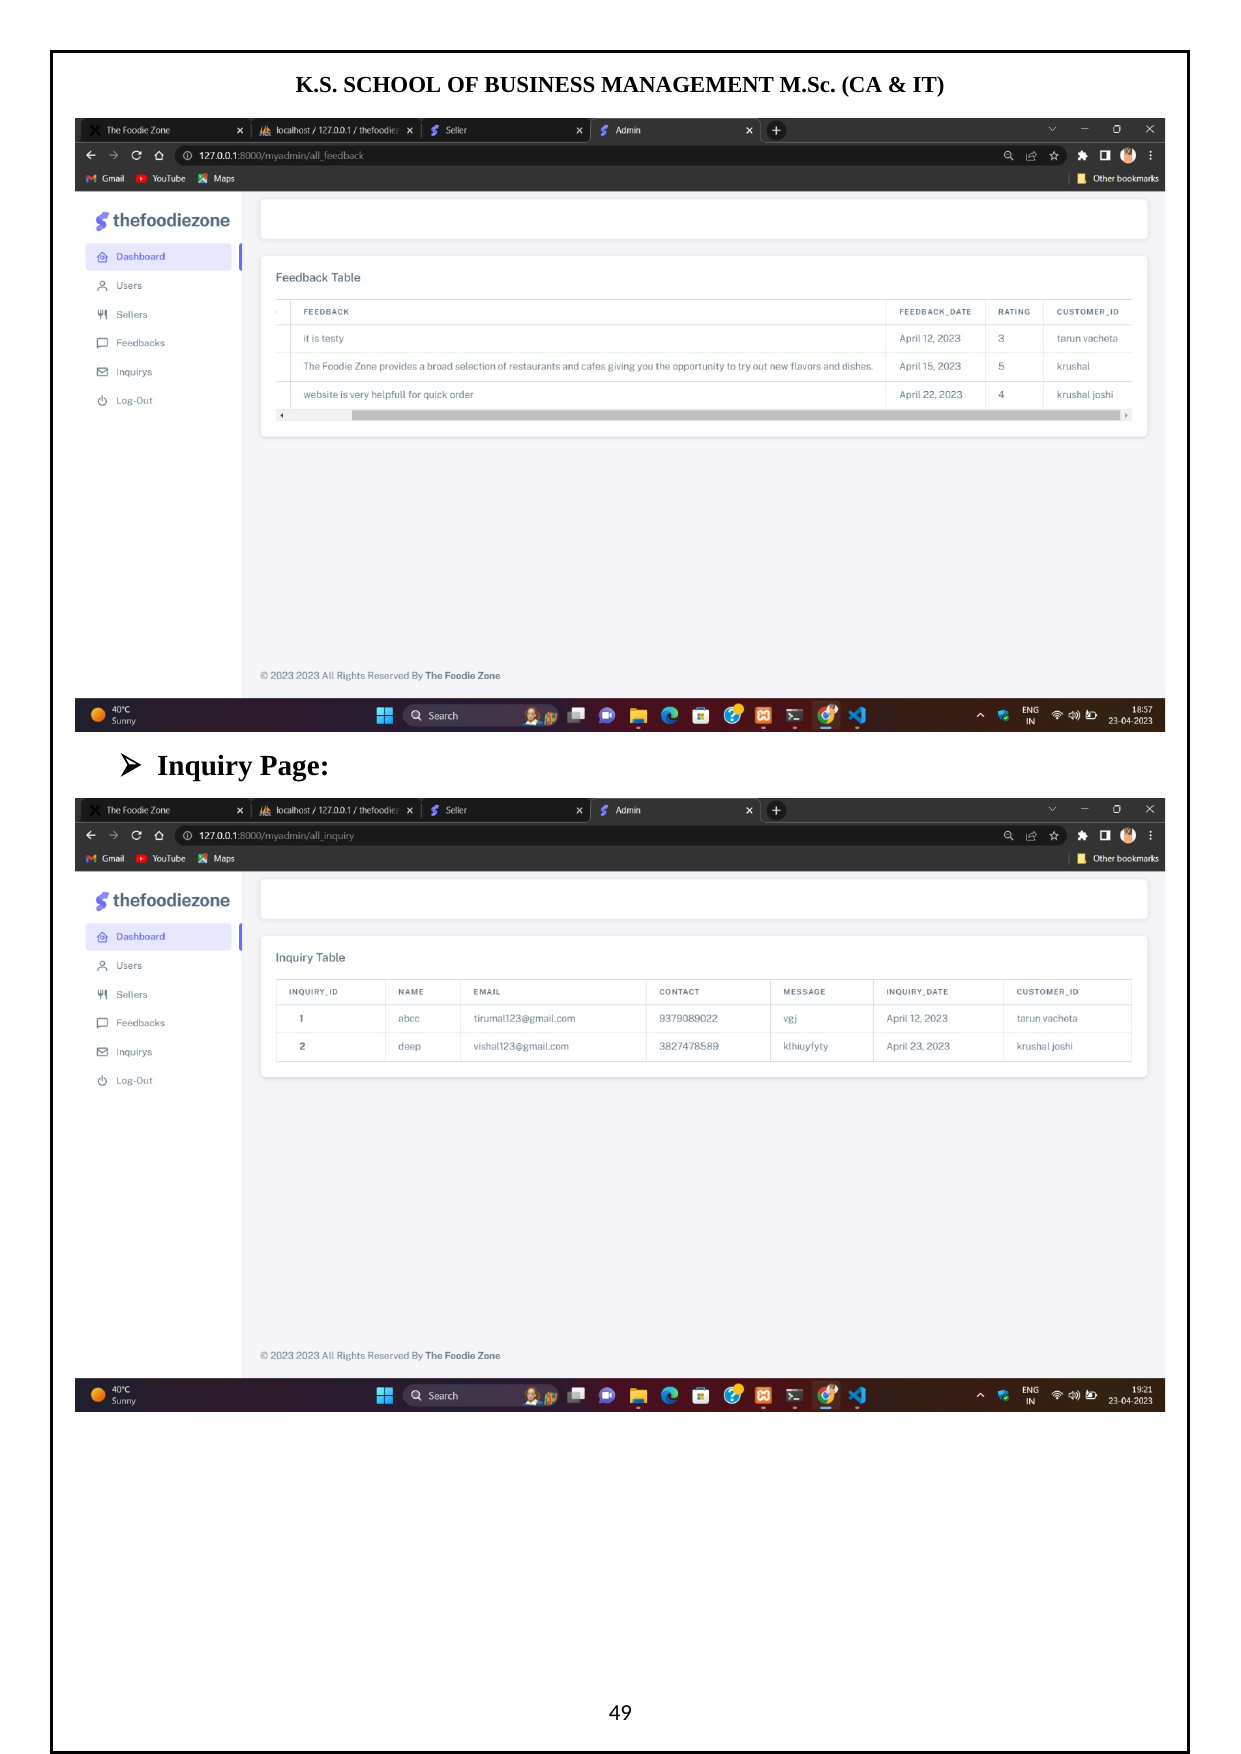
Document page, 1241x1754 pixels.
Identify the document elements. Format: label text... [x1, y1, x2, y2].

list Inquiry Page: [119, 748, 1165, 782]
picture [75, 798, 1166, 1412]
picture [75, 118, 1166, 732]
